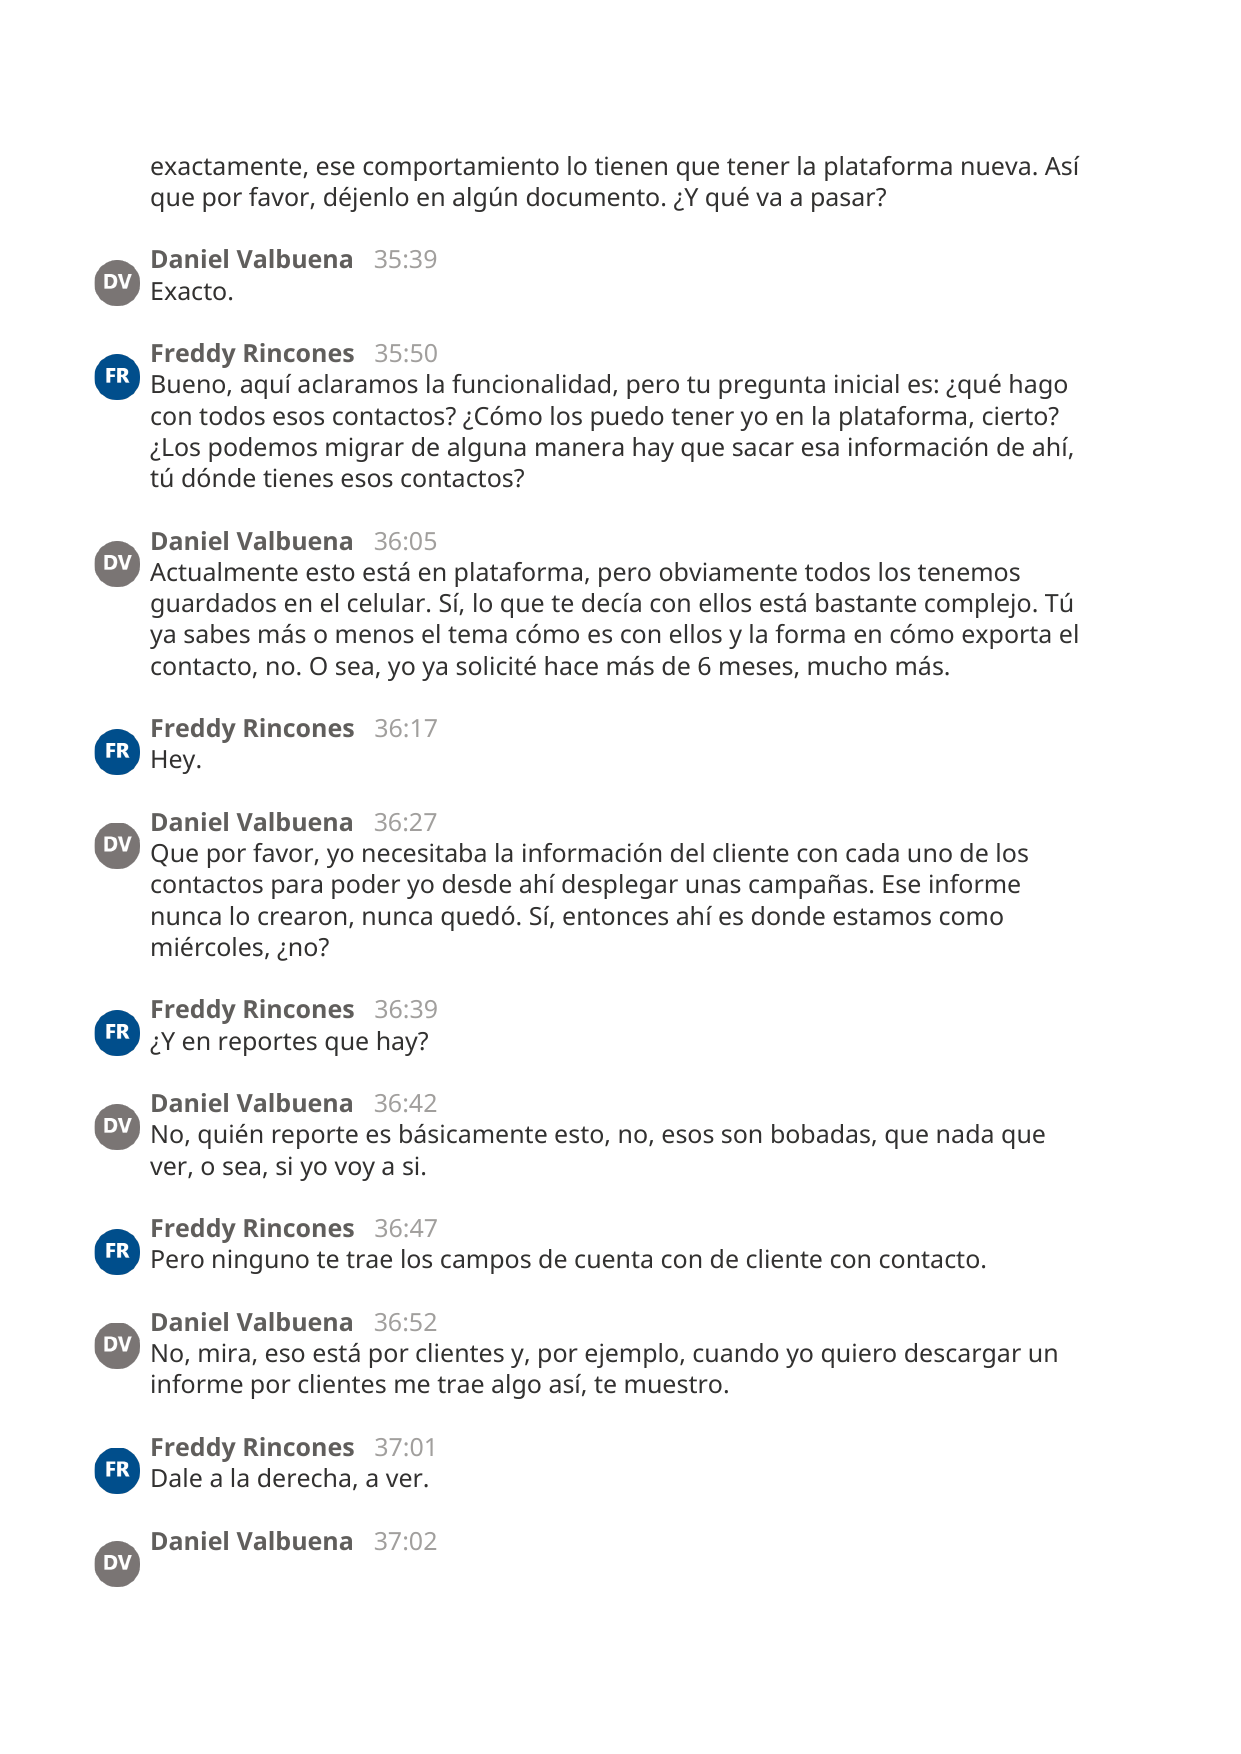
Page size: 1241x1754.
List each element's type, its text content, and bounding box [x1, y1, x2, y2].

text Daniel Valbuena 36:42 No, quién reporte es básicamente esto, no, esos son bobadas, que nada que ver, o sea, si yo voy a si. [150, 1056, 1090, 1181]
picture [94, 1229, 140, 1275]
text Daniel Valbuena 36:27 Que por favor, yo necesitaba la información del cliente con cada uno de los contactos para poder yo desde ahí desplegar unas campañas. Ese informe nunca lo crearon, nunca quedó. Sí, entonces ahí es donde estamos como miércoles, ¿no? [150, 775, 1090, 962]
text Freddy Rincones 37:01 Dale a la derecha, a ver. [150, 1400, 1090, 1494]
picture [94, 1541, 140, 1587]
picture [94, 541, 140, 587]
picture [94, 354, 140, 400]
text Freddy Rincones 36:17 Hey. [150, 681, 1090, 775]
text Daniel Valbuena 36:52 No, mira, eso está por clientes y, por ejemplo, cuando yo quiero descargar un informe por clientes me trae algo así, te muestro. [150, 1275, 1090, 1400]
text Freddy Rincones 36:47 Pero ninguno te trae los campos de cuenta con de cliente con contacto. [150, 1181, 1090, 1275]
picture [94, 260, 140, 306]
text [150, 150, 1090, 212]
picture [94, 1010, 140, 1056]
text Freddy Rincones 35:50 Bueno, aquí aclaramos la funcionalidad, pero tu pregunta inicial es: ¿qué hago con todos esos contactos? ¿Cómo los puedo tener yo en la plataforma, cierto? ¿Los podemos migrar de alguna manera hay que sacar esa información de ahí, tú dónde tienes esos contactos? [150, 306, 1090, 494]
picture [94, 1448, 140, 1494]
picture [94, 1323, 140, 1369]
picture [94, 1104, 140, 1150]
picture [94, 823, 140, 869]
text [150, 1494, 1090, 1556]
picture [94, 729, 140, 775]
text Daniel Valbuena 36:05 Actualmente esto está en plataforma, pero obviamente todos los tenemos guardados en el celular. Sí, lo que te decía con ellos está bastante complejo. Tú ya sabes más o menos el tema cómo es con ellos y la forma en cómo exporta el contacto, no. O sea, yo ya solicité hace más de 6 meses, mucho más. [150, 494, 1090, 681]
text Freddy Rincones 36:39 ¿Y en reportes que hay? [150, 962, 1090, 1056]
text Daniel Valbuena 35:39 Exacto. [150, 212, 1090, 306]
